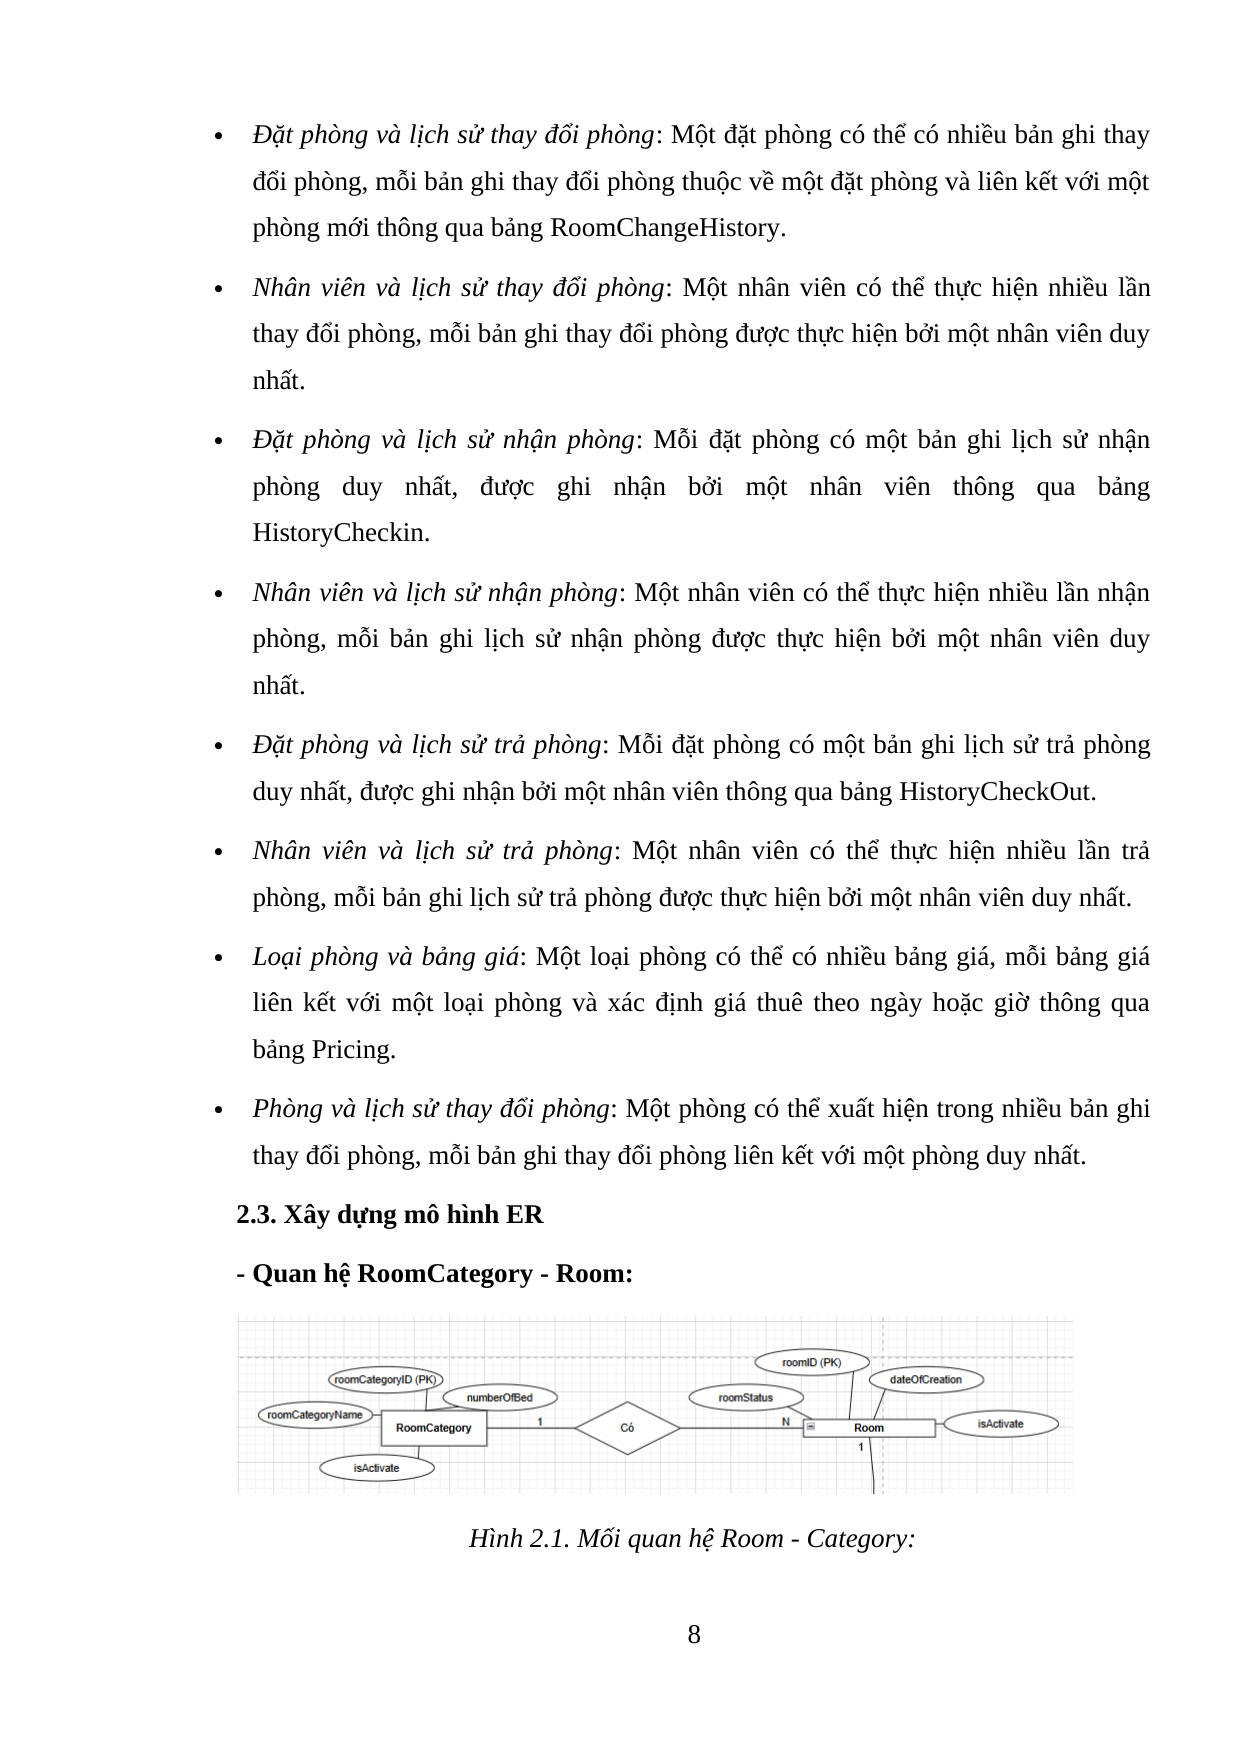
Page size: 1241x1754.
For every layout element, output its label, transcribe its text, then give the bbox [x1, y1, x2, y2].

list Đặt phòng và lịch sử nhận phòng: Mỗi đặt phòng có một bản ghi lịch sử nhận phòng duy nhất, được ghi nhận bởi một nhân viên thông qua bảng HistoryCheckin. [215, 423, 1152, 548]
list Loại phòng và bảng giá: Một loại phòng có thể có nhiều bảng giá, mỗi bảng giá liên kết với một loại phòng và xác định giá thuê theo ngày hoặc giờ thông qua bảng Pricing. [215, 940, 1152, 1064]
list Phòng và lịch sử thay đổi phòng: Một phòng có thể xuất hiện trong nhiều bản ghi thay đổi phòng, mỗi bản ghi thay đổi phòng liên kết với một phòng duy nhất. [215, 1092, 1152, 1170]
text - Quan hệ RoomCategory - Room: [177, 1257, 1152, 1288]
list Đặt phòng và lịch sử trả phòng: Mỗi đặt phòng có một bản ghi lịch sử trả phòng duy nhất, được ghi nhận bởi một nhân viên thông qua bảng HistoryCheckOut. [215, 728, 1152, 806]
list Nhân viên và lịch sử trả phòng: Một nhân viên có thể thực hiện nhiều lần trả phòng, mỗi bản ghi lịch sử trả phòng được thực hiện bởi một nhân viên duy nhất. [215, 834, 1152, 912]
text Hình 2.1. Mối quan hệ Room - Category: [177, 1522, 1152, 1553]
list Đặt phòng và lịch sử thay đổi phòng: Một đặt phòng có thể có nhiều bản ghi thay đổi phòng, mỗi bản ghi thay đổi phòng thuộc về một đặt phòng và liên kết với một phòng mới thông qua bảng RoomChangeHistory. [215, 118, 1152, 243]
text 2.3. Xây dựng mô hình ER [177, 1198, 1152, 1229]
list Nhân viên và lịch sử thay đổi phòng: Một nhân viên có thể thực hiện nhiều lần thay đổi phòng, mỗi bản ghi thay đổi phòng được thực hiện bởi một nhân viên duy nhất. [215, 271, 1152, 395]
list Nhân viên và lịch sử nhận phòng: Một nhân viên có thể thực hiện nhiều lần nhận phòng, mỗi bản ghi lịch sử nhận phòng được thực hiện bởi một nhân viên duy nhất. [215, 576, 1152, 700]
picture [236, 1316, 1073, 1494]
